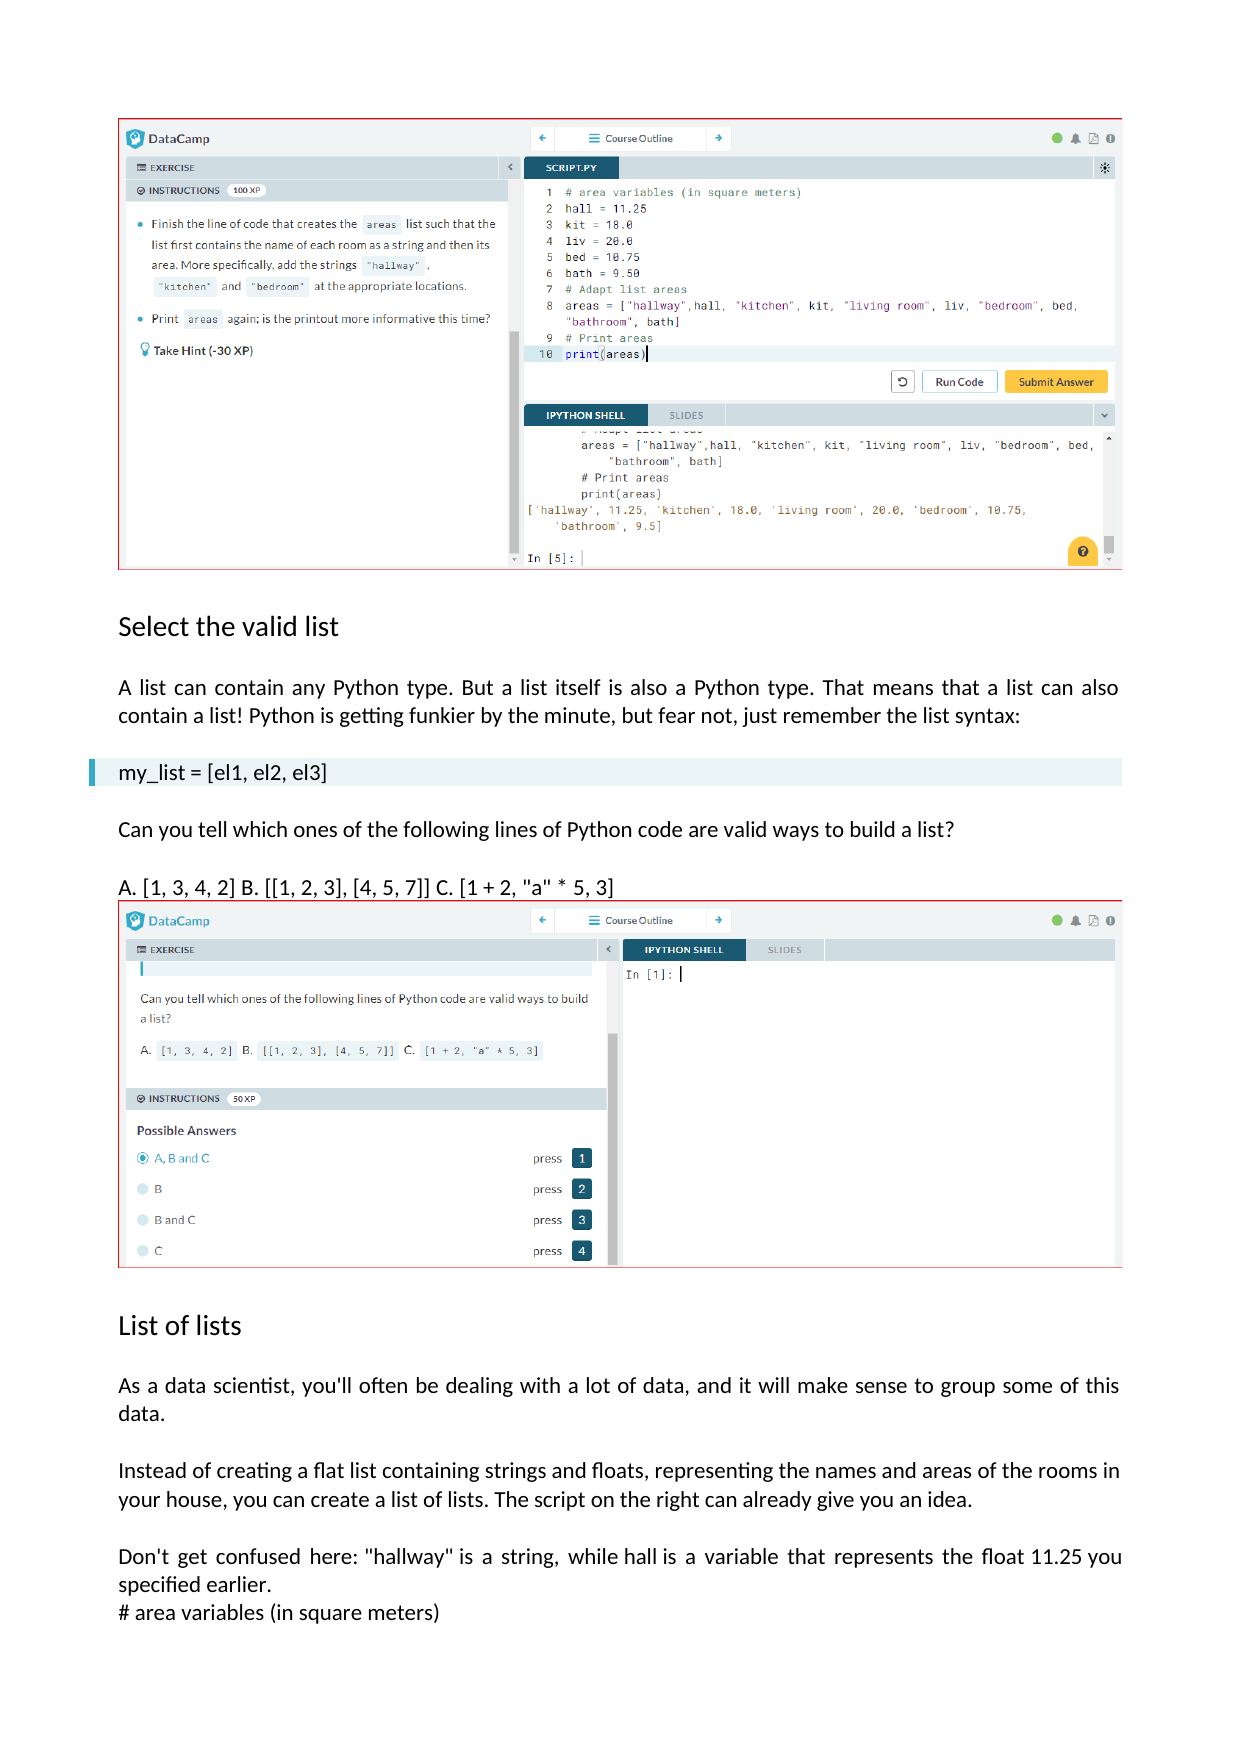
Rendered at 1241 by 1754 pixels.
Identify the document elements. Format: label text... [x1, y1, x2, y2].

subtitle Select the valid list [118, 608, 1122, 644]
text A list can contain any Python type. But a list itself is also a Python type. That means that a list can also contain a list! Python is getting funkier by the minute, but fear not, just remember the list syntax: [118, 673, 1122, 729]
picture [118, 900, 1123, 1268]
text my_list = [el1, el2, el3] [89, 758, 1122, 786]
subtitle List of lists [118, 1307, 1122, 1342]
text Can you tell which ones of the following lines of Python code are valid ways to build a list? [118, 816, 1122, 844]
text A. [1, 3, 4, 2] B. [[1, 2, 3], [4, 5, 7]] C. [1 + 2, "a" * 5, 3] [118, 873, 1122, 900]
text Don't get confused here: "hallway" is a string, while hall is a variable that represents the float 11.25 you specified earlier. [118, 1542, 1122, 1598]
text As a data scientist, you'll often be dealing with a lot of data, and it will make sense to group some of this data. [118, 1371, 1122, 1427]
text # area variables (in square meters) [118, 1598, 1122, 1626]
picture [118, 118, 1123, 570]
text Instead of creating a flat list containing strings and floats, representing the names and areas of the rooms in your house, you can create a list of lists. The script on the right can already give you an idea. [118, 1457, 1122, 1513]
